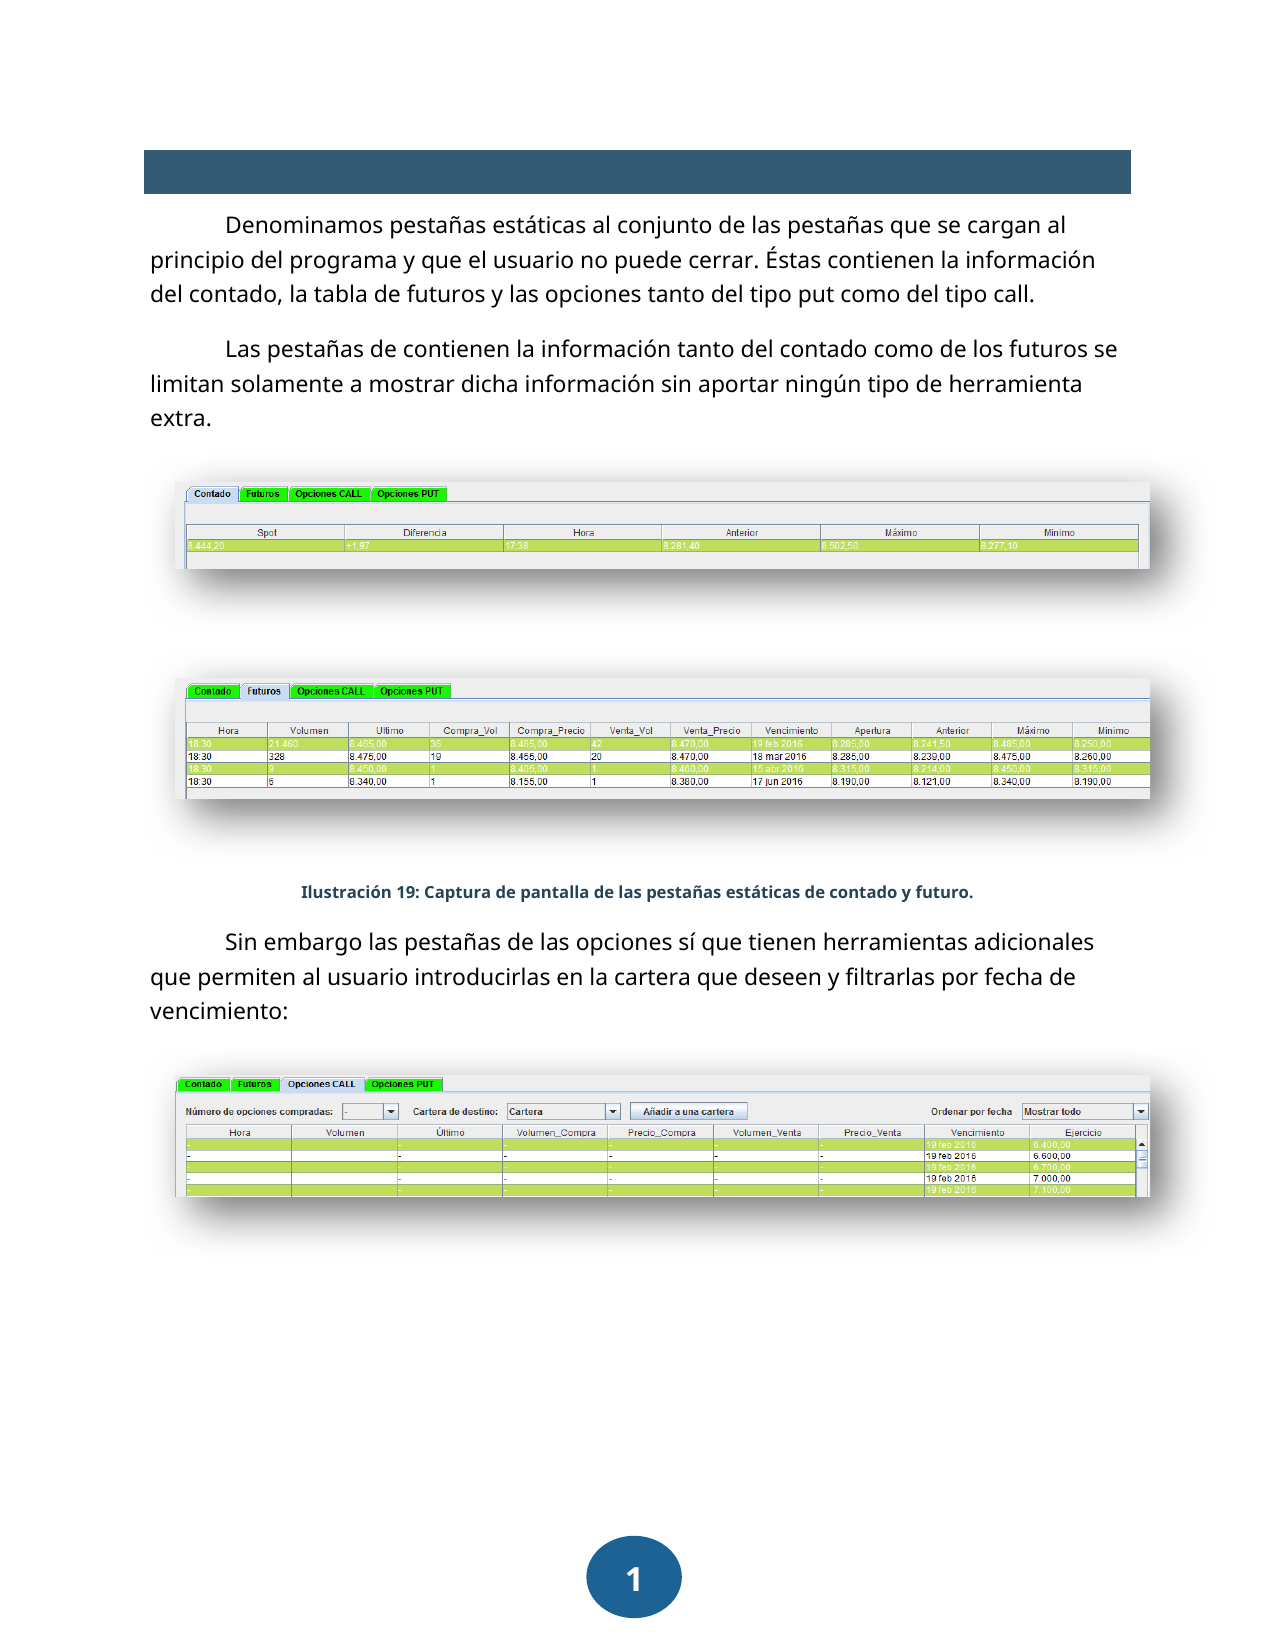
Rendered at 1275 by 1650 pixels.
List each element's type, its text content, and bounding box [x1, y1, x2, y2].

text Denominamos pestañas estáticas al conjunto de las pestañas que se cargan al principio del programa y que el usuario no puede cerrar. Éstas contienen la información del contado, la tabla de futuros y las opciones tanto del tipo put como del tipo call. [150, 209, 1125, 309]
text Ilustración 19: Captura de pantalla de las pestañas estáticas de contado y futuro. [150, 880, 1125, 903]
text Sin embargo las pestañas de las opciones sí que tienen herramientas adicionales que permiten al usuario introducirlas en la cartera que deseen y filtrarlas por fecha de vencimiento: [150, 926, 1125, 1026]
picture [175, 1075, 1150, 1197]
picture [175, 482, 1150, 569]
picture [175, 678, 1150, 799]
text Las pestañas de contienen la información tanto del contado como de los futuros se limitan solamente a mostrar dicha información sin aportar ningún tipo de herramienta extra. [150, 333, 1125, 433]
